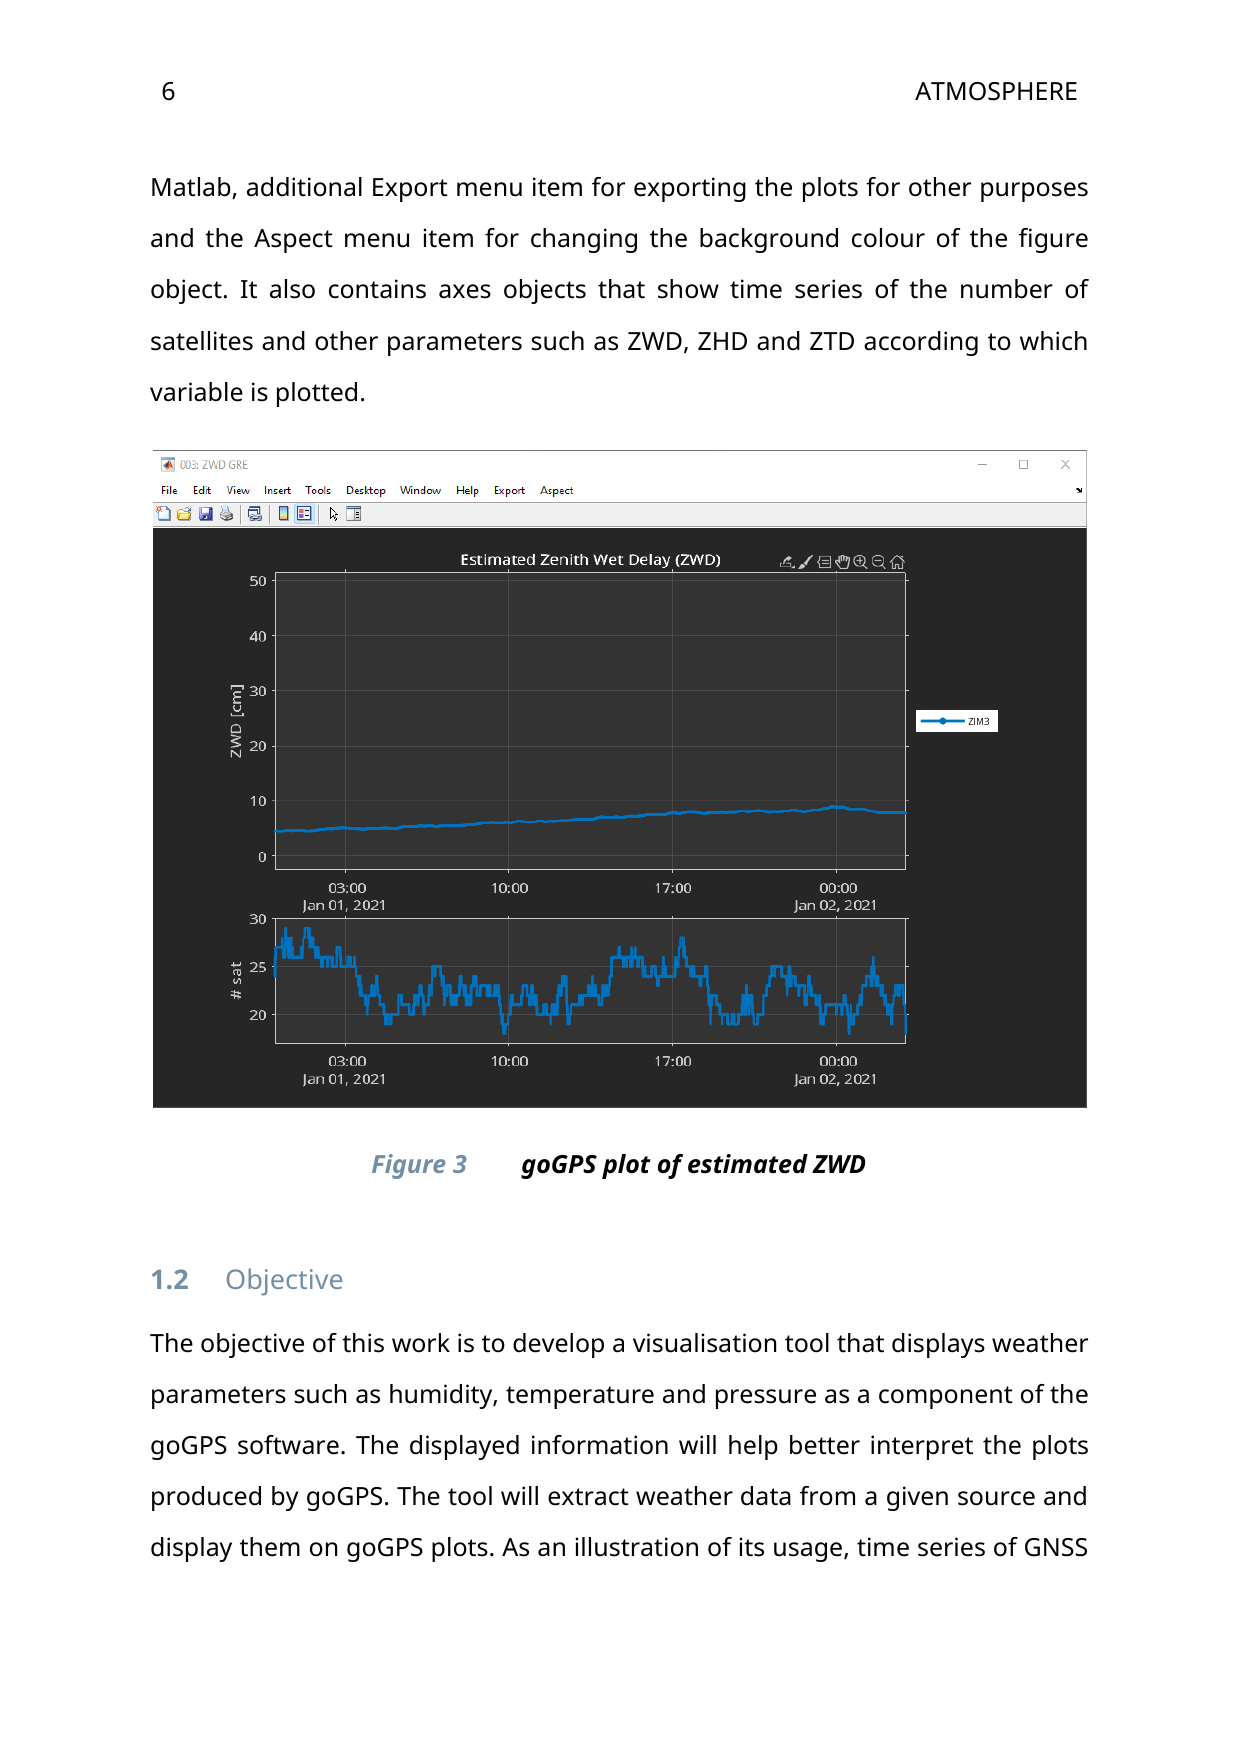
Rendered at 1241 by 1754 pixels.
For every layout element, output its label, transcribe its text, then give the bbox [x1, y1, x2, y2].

picture [153, 450, 1087, 1108]
text Figure 3 goGPS plot of estimated ZWD [150, 1147, 1090, 1181]
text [150, 1325, 1090, 1564]
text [150, 170, 1090, 408]
subtitle Objective [150, 1261, 1090, 1297]
